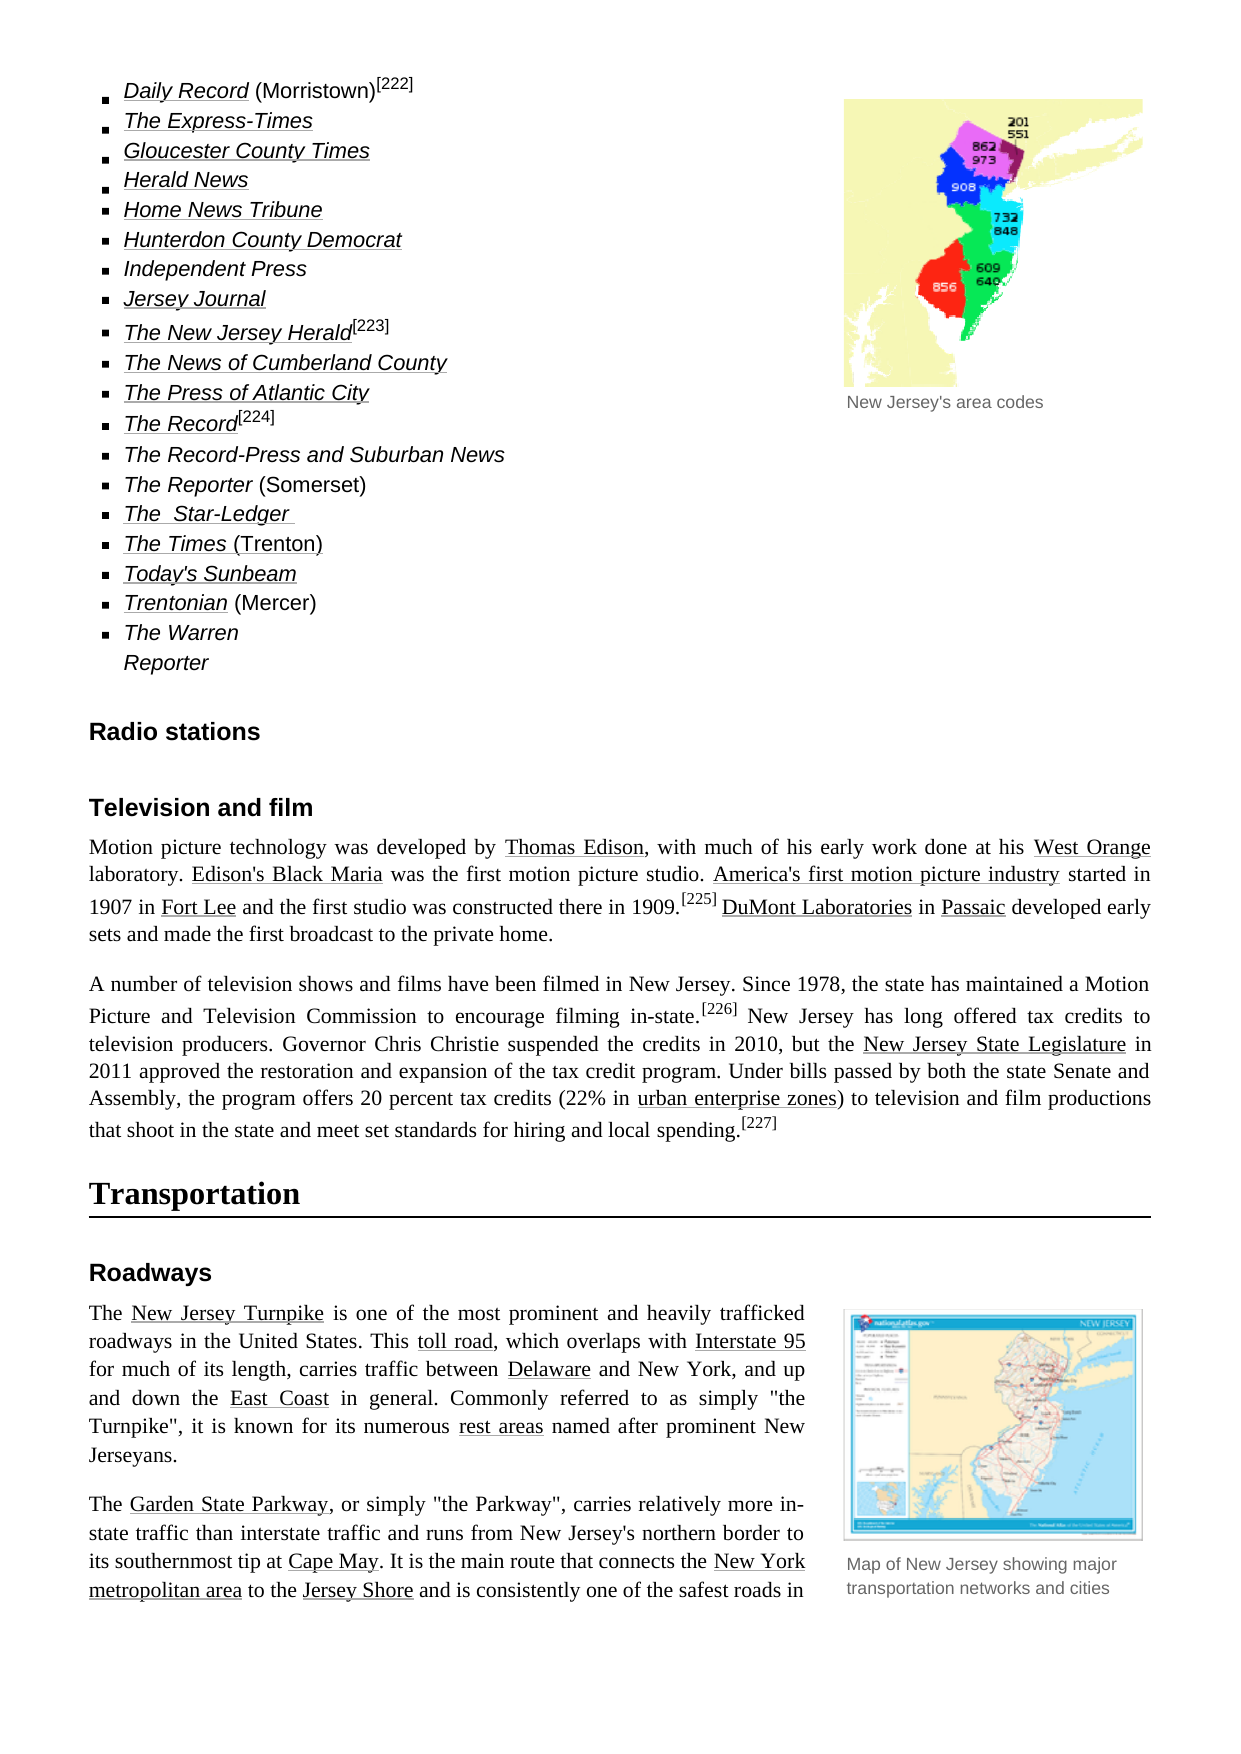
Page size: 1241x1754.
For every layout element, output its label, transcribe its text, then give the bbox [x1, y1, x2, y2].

text The Record[224] [123, 409, 508, 437]
text Jersey Journal [123, 286, 508, 311]
text The New Jersey Turnpike is one of the most prominent and heavily trafficked roadways in the United States. This toll road, which overlaps with Interstate 95 for much of its length, carries traffic between Delaware and New York, and up and down the East Coast in general. Commonly referred to as simply "the Turnpike", it is known for its numerous rest areas named after prominent New Jerseyans. [88, 1299, 806, 1467]
text The New Jersey Herald[223] [123, 315, 508, 345]
subtitle Roadways [88, 1258, 1178, 1287]
text Map of New Jersey showing major transportation networks and cities [846, 1553, 1119, 1598]
text The Star-Ledger The Times (Trenton) Today's Sunbeam Trentonian (Mercer) The Warren Reporter [123, 501, 329, 675]
text Television and film [88, 793, 1178, 822]
subtitle Radio stations [88, 717, 1178, 746]
text The News of Cumberland County The Press of Atlantic City [123, 350, 483, 405]
text Daily Record (Morristown)[222] The Express-Times Gloucester County Times Herald News [123, 73, 416, 192]
text New Jersey's area codes [846, 392, 1178, 412]
text A number of television shows and films have been filmed in New Jersey. Since 1978, the state has maintained a Motion Picture and Television Commission to encourage filming in-state.[226] New Jersey has long offered tax credits to television producers. Governor Chris Christie suspended the credits in 2010, but the New Jersey State Legislature in 2011 approved the restoration and expansion of the tax credit program. Under bills passed by both the state Senate and Assembly, the program offers 20 percent tax credits (22% in urban enterprise zones) to television and film productions that shoot in the state and meet set standards for hiring and local spending.[227] [88, 971, 1152, 1142]
picture [843, 99, 1143, 387]
text The Garden State Parkway, or simply "the Parkway", carries relatively more in- state traffic than interstate traffic and runs from New Jersey's northern border to its southernmost tip at Cape May. It is the main route that connects the New York metropolitan area to the Jersey Shore and is consistently one of the safest roads in [88, 1491, 805, 1602]
picture [843, 1309, 1143, 1541]
text Motion picture technology was developed by Thomas Edison, with much of his early work done at his West Orange laboratory. Edison's Black Maria was the first motion picture studio. America's first motion picture industry started in 1907 in Fort Lee and the first studio was constructed there in 1909.[225] DuMont Laboratories in Passaic developed early sets and made the first broadcast to the private home. [88, 834, 1151, 946]
text The Record-Press and Suburban News The Reporter (Somerset) [123, 442, 508, 497]
text Home News Tribune Hunterdon County Democrat Independent Press [123, 197, 416, 282]
subtitle Transportation [88, 1174, 1178, 1212]
